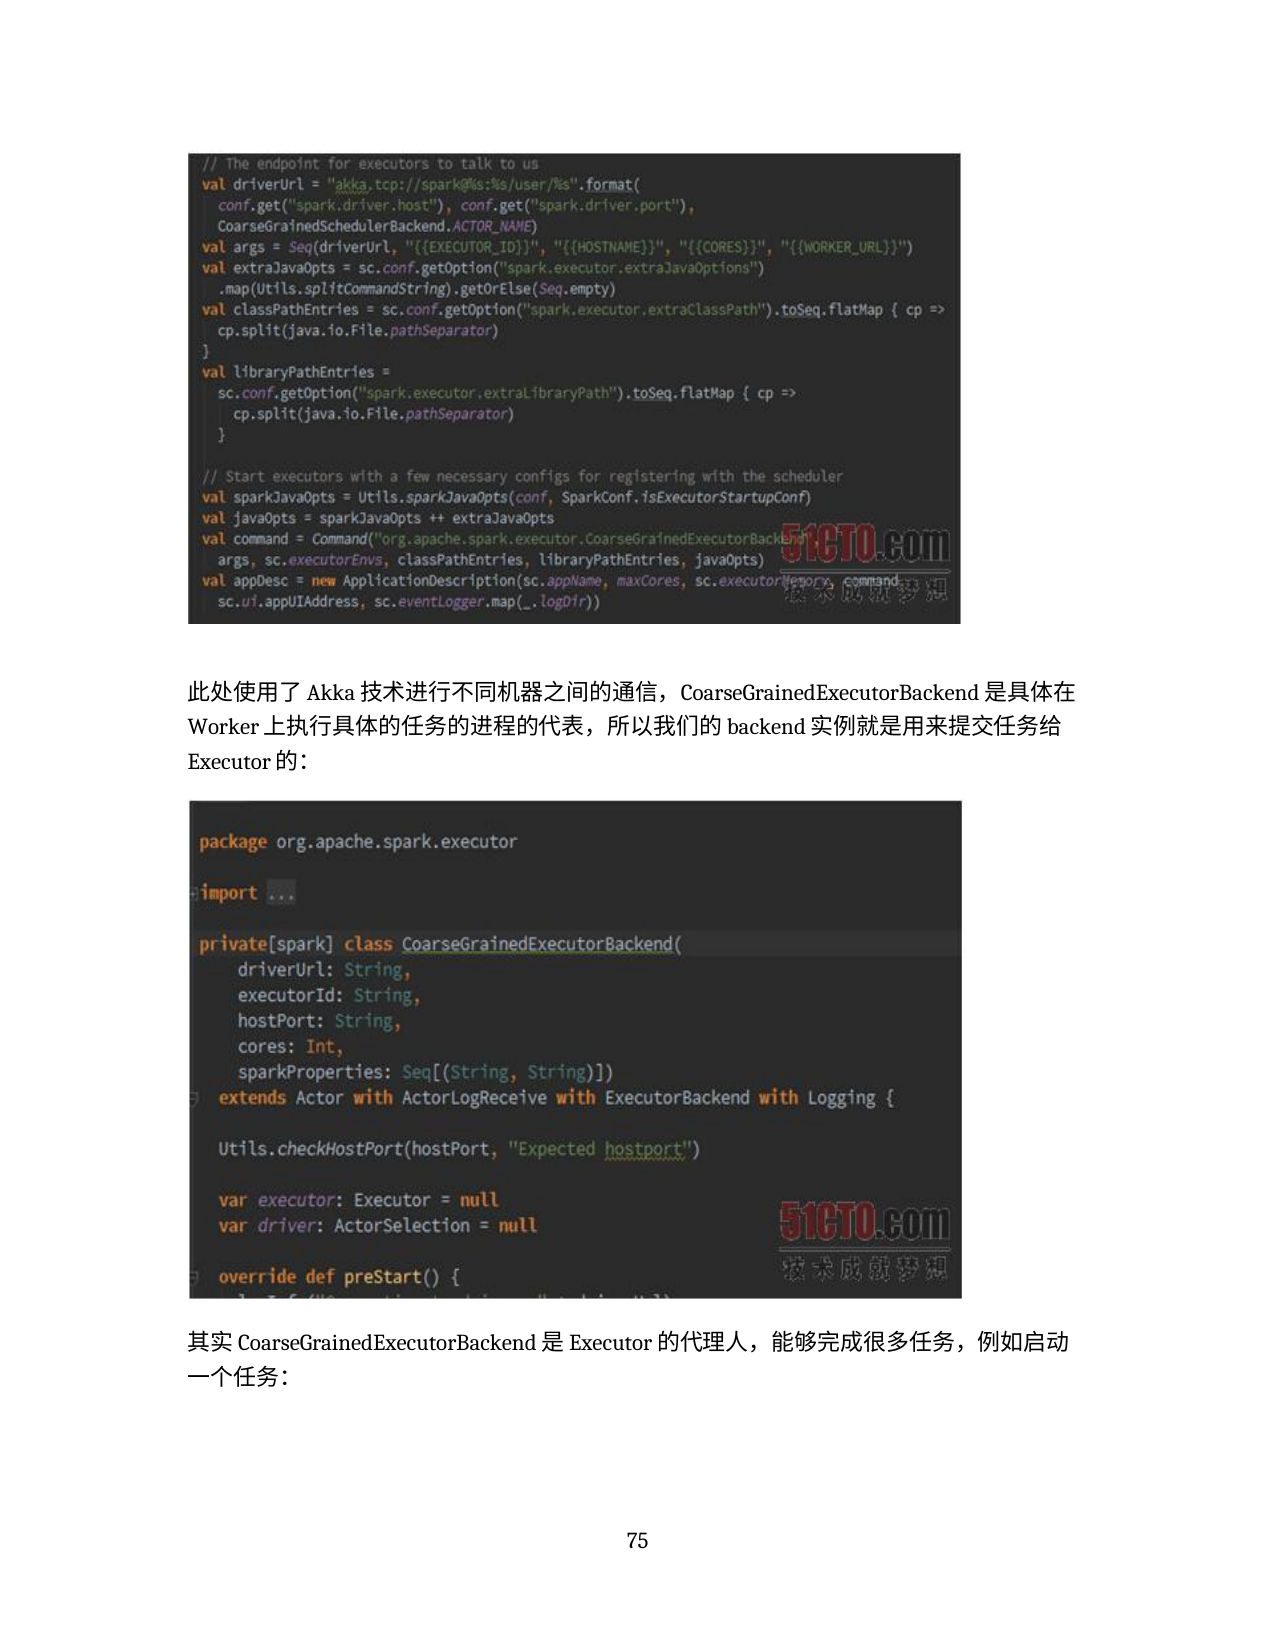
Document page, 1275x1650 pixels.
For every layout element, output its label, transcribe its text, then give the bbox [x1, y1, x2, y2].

text 此处使用了Akka技术进行不同机器之间的通信，CoarseGrainedExecutorBackend是具体在Worker上执行具体的任务的进程的代表，所以我们的backend实例就是用来提交任务给Executor的： [187, 646, 1087, 776]
picture [187, 798, 966, 1302]
picture [187, 150, 966, 624]
text 其实CoarseGrainedExecutorBackend是Executor的代理人，能够完成很多任务，例如启动一个任务： [187, 1324, 1087, 1392]
